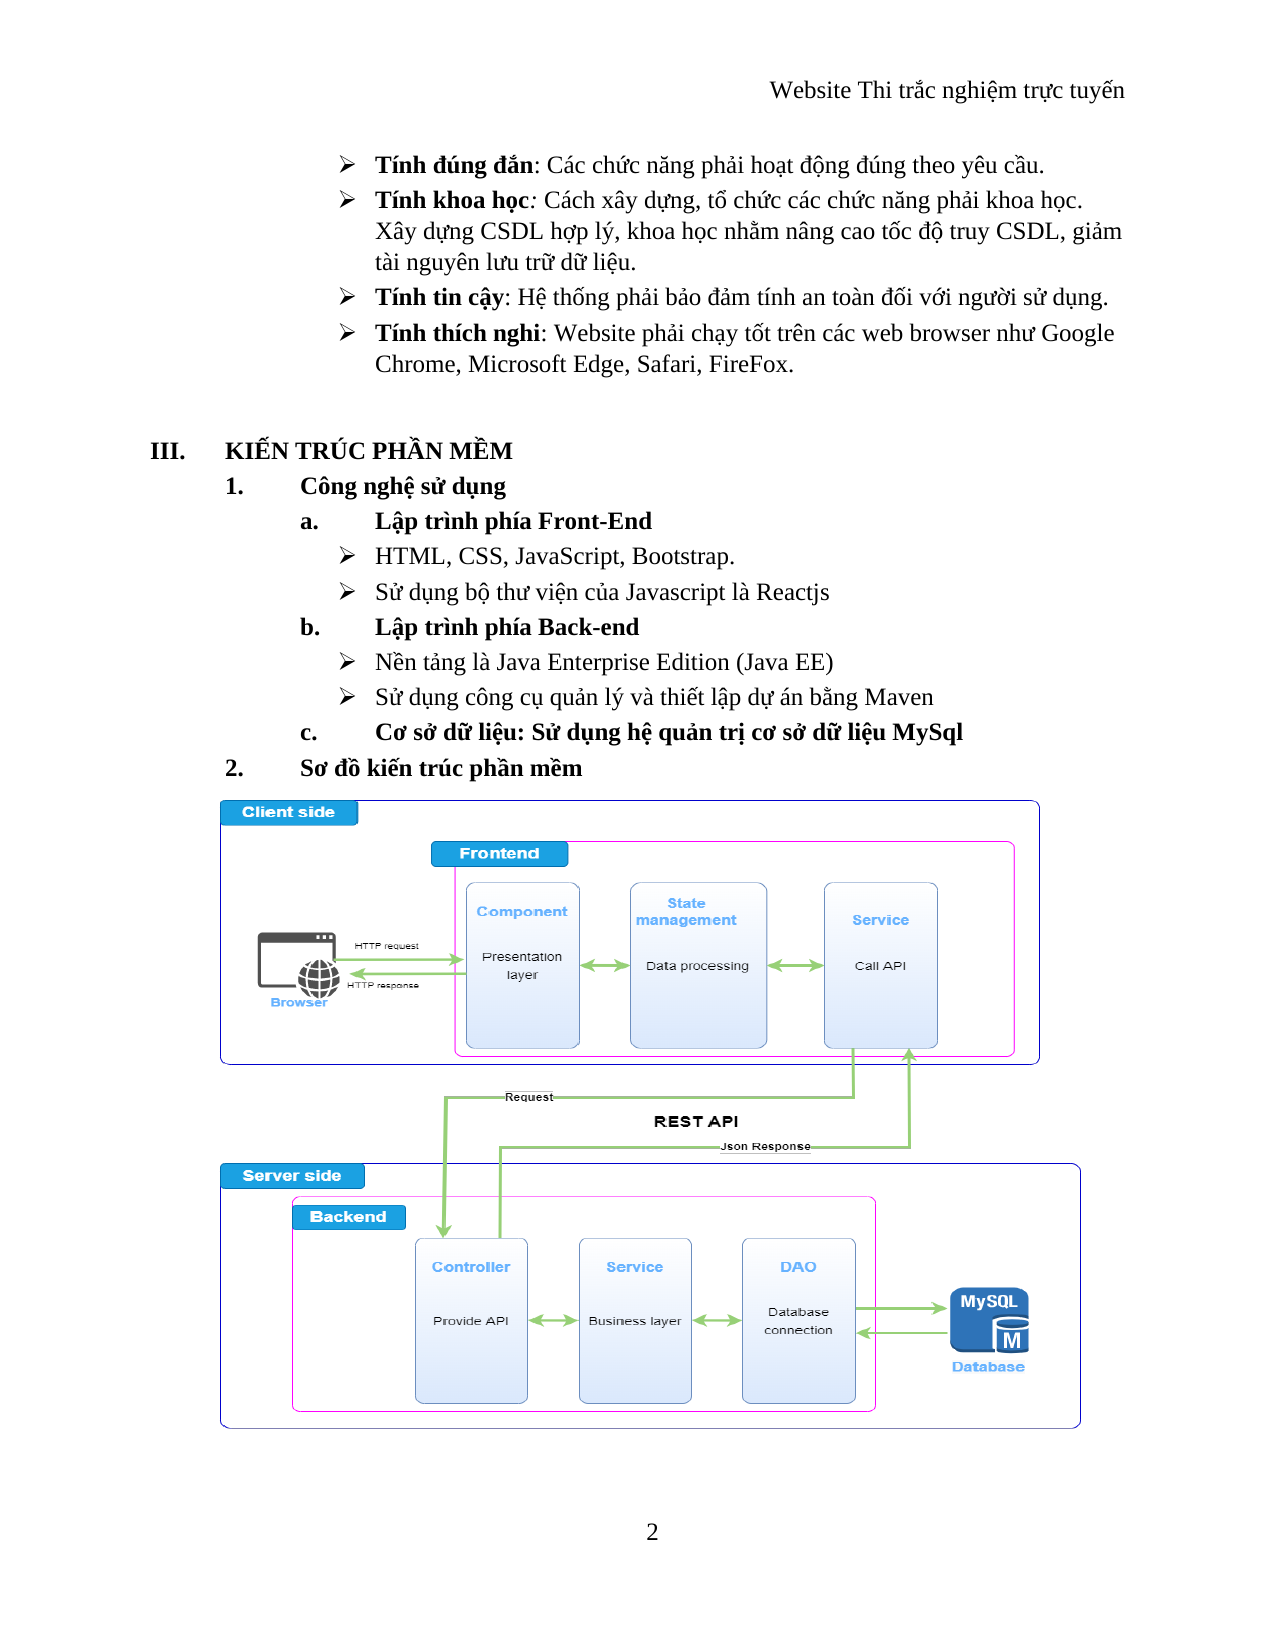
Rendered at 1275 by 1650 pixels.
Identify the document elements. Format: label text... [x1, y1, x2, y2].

subtitle Tính khoa học: Cách xây dựng, tổ chức các chức năng phải khoa học. Xây dựng CSDL hợp lý, khoa học nhằm nâng cao tốc độ truy CSDL, giảm tài nguyên lưu trữ dữ liệu. [337, 185, 1125, 276]
subtitle Lập trình phía Front-End [300, 506, 1125, 535]
subtitle Nền tảng là Java Enterprise Edition (Java EE) [337, 647, 1125, 676]
subtitle Tính tin cậy: Hệ thống phải bảo đảm tính an toàn đối với người sử dụng. [337, 282, 1125, 311]
subtitle Cơ sở dữ liệu: Sử dụng hệ quản trị cơ sở dữ liệu MySql [300, 717, 1125, 746]
subtitle HTML, CSS, JavaScript, Bootstrap. [337, 541, 1125, 570]
subtitle Lập trình phía Back-end [300, 612, 1125, 641]
subtitle Sơ đồ kiến trúc phần mềm [225, 753, 1125, 781]
subtitle Tính đúng đắn: Các chức năng phải hoạt động đúng theo yêu cầu. [337, 150, 1125, 179]
subtitle Tính thích nghi: Website phải chạy tốt trên các web browser như Google Chrome, Microsoft Edge, Safari, FireFox. [337, 318, 1125, 377]
subtitle Sử dụng công cụ quản lý và thiết lập dự án bằng Maven [337, 682, 1125, 711]
subtitle Sử dụng bộ thư viện của Javascript là Reactjs [337, 577, 1125, 605]
subtitle Công nghệ sử dụng [225, 471, 1125, 500]
picture [180, 783, 1154, 1486]
subtitle KIẾN TRÚC PHẦN MỀM [150, 436, 1125, 464]
